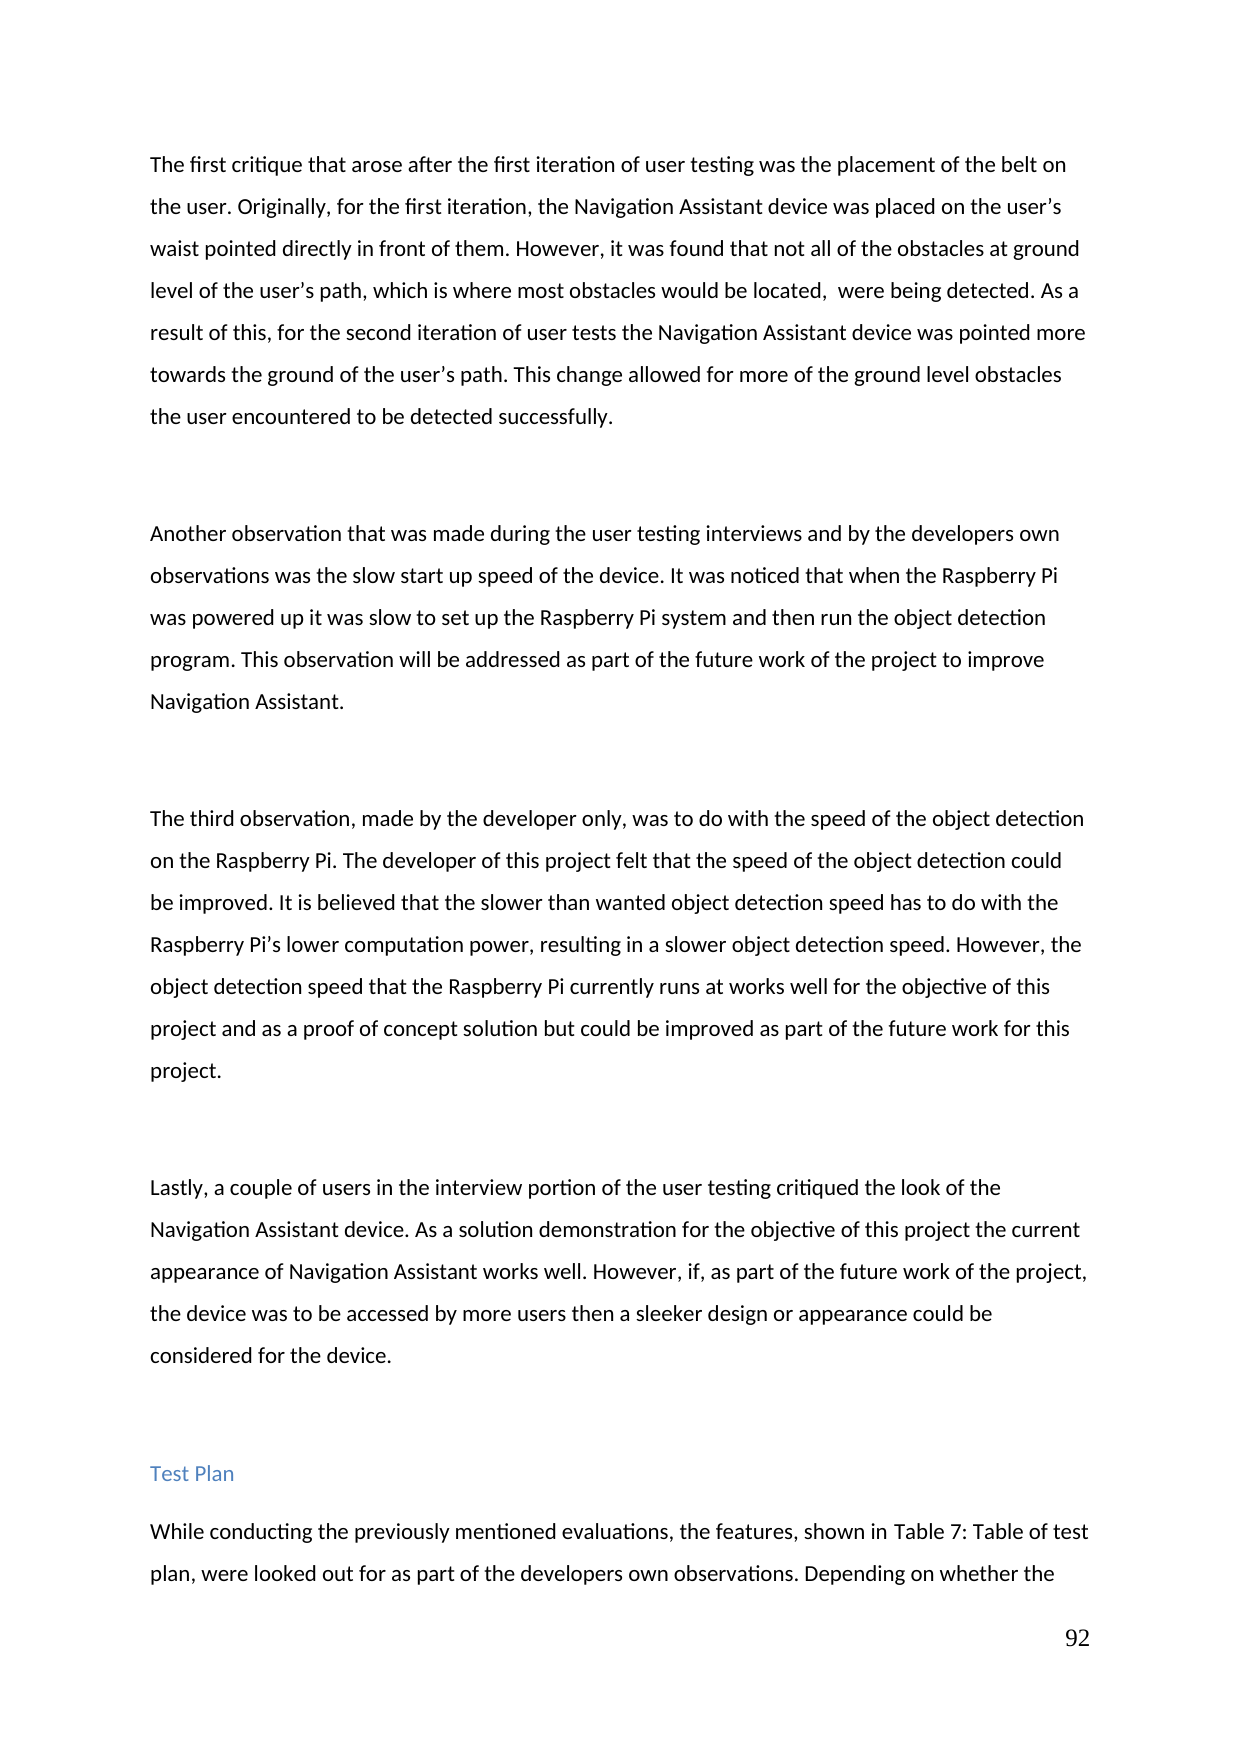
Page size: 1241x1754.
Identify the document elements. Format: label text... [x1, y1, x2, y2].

text Test Plan [150, 1459, 1090, 1487]
text The third observation, made by the developer only, was to do with the speed of the object detection on the Raspberry Pi. The developer of this project felt that the speed of the object detection could be improved. It is believed that the slower than wanted object detection speed has to do with the Raspberry Pi’s lower computation power, resulting in a slower object detection speed. However, the object detection speed that the Raspberry Pi currently runs at works well for the objective of this project and as a proof of concept solution but could be improved as part of the future work for this project. [150, 804, 1090, 1084]
text Lastly, a couple of users in the interview portion of the user testing critiqued the look of the Navigation Assistant device. As a solution demonstration for the objective of this project the current appearance of Navigation Assistant works well. However, if, as part of the future work of the project, the device was to be accessed by more users then a sleeker design or appearance could be considered for the device. [150, 1173, 1090, 1369]
text The first critique that arose after the first iteration of user testing was the placement of the belt on the user. Originally, for the first iteration, the Navigation Assistant device was placed on the user’s waist pointed directly in front of them. However, it was found that not all of the obstacles at ground level of the user’s path, which is where most obstacles would be located, were being detected. As a result of this, for the second iteration of user tests the Navigation Assistant device was pointed more towards the ground of the user’s path. This change allowed for more of the ground level obstacles the user encountered to be detected successfully. [150, 150, 1090, 430]
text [150, 1517, 1090, 1587]
text Another observation that was made during the user testing interviews and by the developers own observations was the slow start up speed of the device. It was noticed that when the Raspberry Pi was powered up it was slow to set up the Raspberry Pi system and then run the object detection program. This observation will be addressed as part of the future work of the project to improve Navigation Assistant. [150, 519, 1090, 715]
